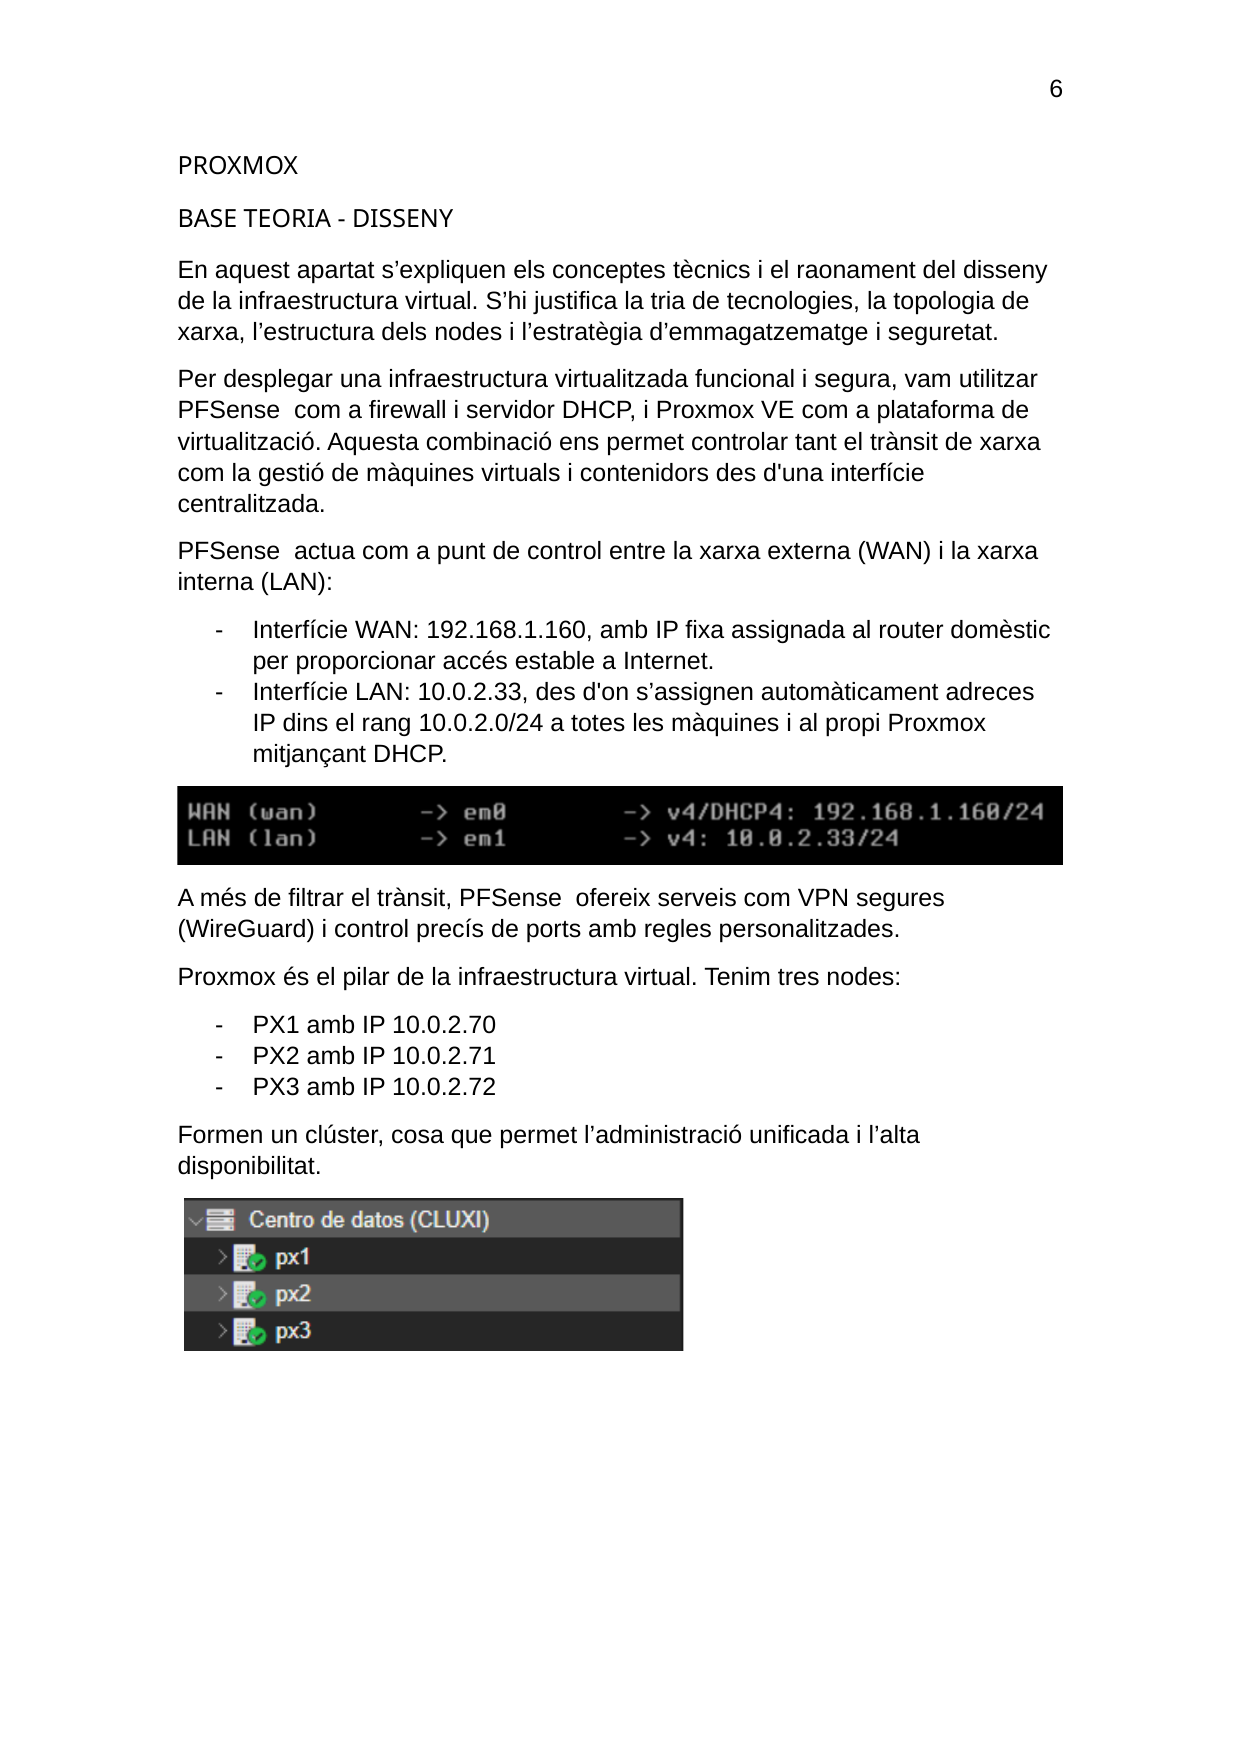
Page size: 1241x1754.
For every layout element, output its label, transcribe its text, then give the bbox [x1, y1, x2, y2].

text BASE TEORIA - DISSENY [177, 201, 1063, 235]
text PROXMOX [177, 148, 1063, 182]
text PFSense actua com a punt de control entre la xarxa externa (WAN) i la xarxa interna (LAN): [177, 536, 1063, 596]
list Interfície LAN: 10.0.2.33, des d'on s’assignen automàticament adreces IP dins el rang 10.0.2.0/24 a totes les màquines i al propi Proxmox mitjançant DHCP. [215, 677, 1063, 768]
list PX2 amb IP 10.0.2.71 [215, 1041, 1063, 1070]
list PX1 amb IP 10.0.2.70 [215, 1010, 1063, 1039]
list PX3 amb IP 10.0.2.72 [215, 1072, 1063, 1101]
text A més de filtrar el trànsit, PFSense ofereix serveis com VPN segures (WireGuard) i control precís de ports amb regles personalitzades. [177, 883, 1063, 943]
picture [177, 786, 1063, 865]
list Interfície WAN: 192.168.1.160, amb IP fixa assignada al router domèstic per proporcionar accés estable a Internet. [215, 615, 1063, 675]
picture [184, 1198, 684, 1351]
text Proxmox és el pilar de la infraestructura virtual. Tenim tres nodes: [177, 962, 1063, 991]
text Per desplegar una infraestructura virtualitzada funcional i segura, vam utilitzar PFSense com a firewall i servidor DHCP, i Proxmox VE com a plataforma de virtualització. Aquesta combinació ens permet controlar tant el trànsit de xarxa com la gestió de màquines virtuals i contenidors des d'una interfície centralitzada. [177, 364, 1063, 517]
text Formen un clúster, cosa que permet l’administració unificada i l’alta disponibilitat. [177, 1120, 1063, 1179]
text En aquest apartat s’expliquen els conceptes tècnics i el raonament del disseny de la infraestructura virtual. S’hi justifica la tria de tecnologies, la topologia de xarxa, l’estructura dels nodes i l’estratègia d’emmagatzematge i seguretat. [177, 254, 1063, 345]
